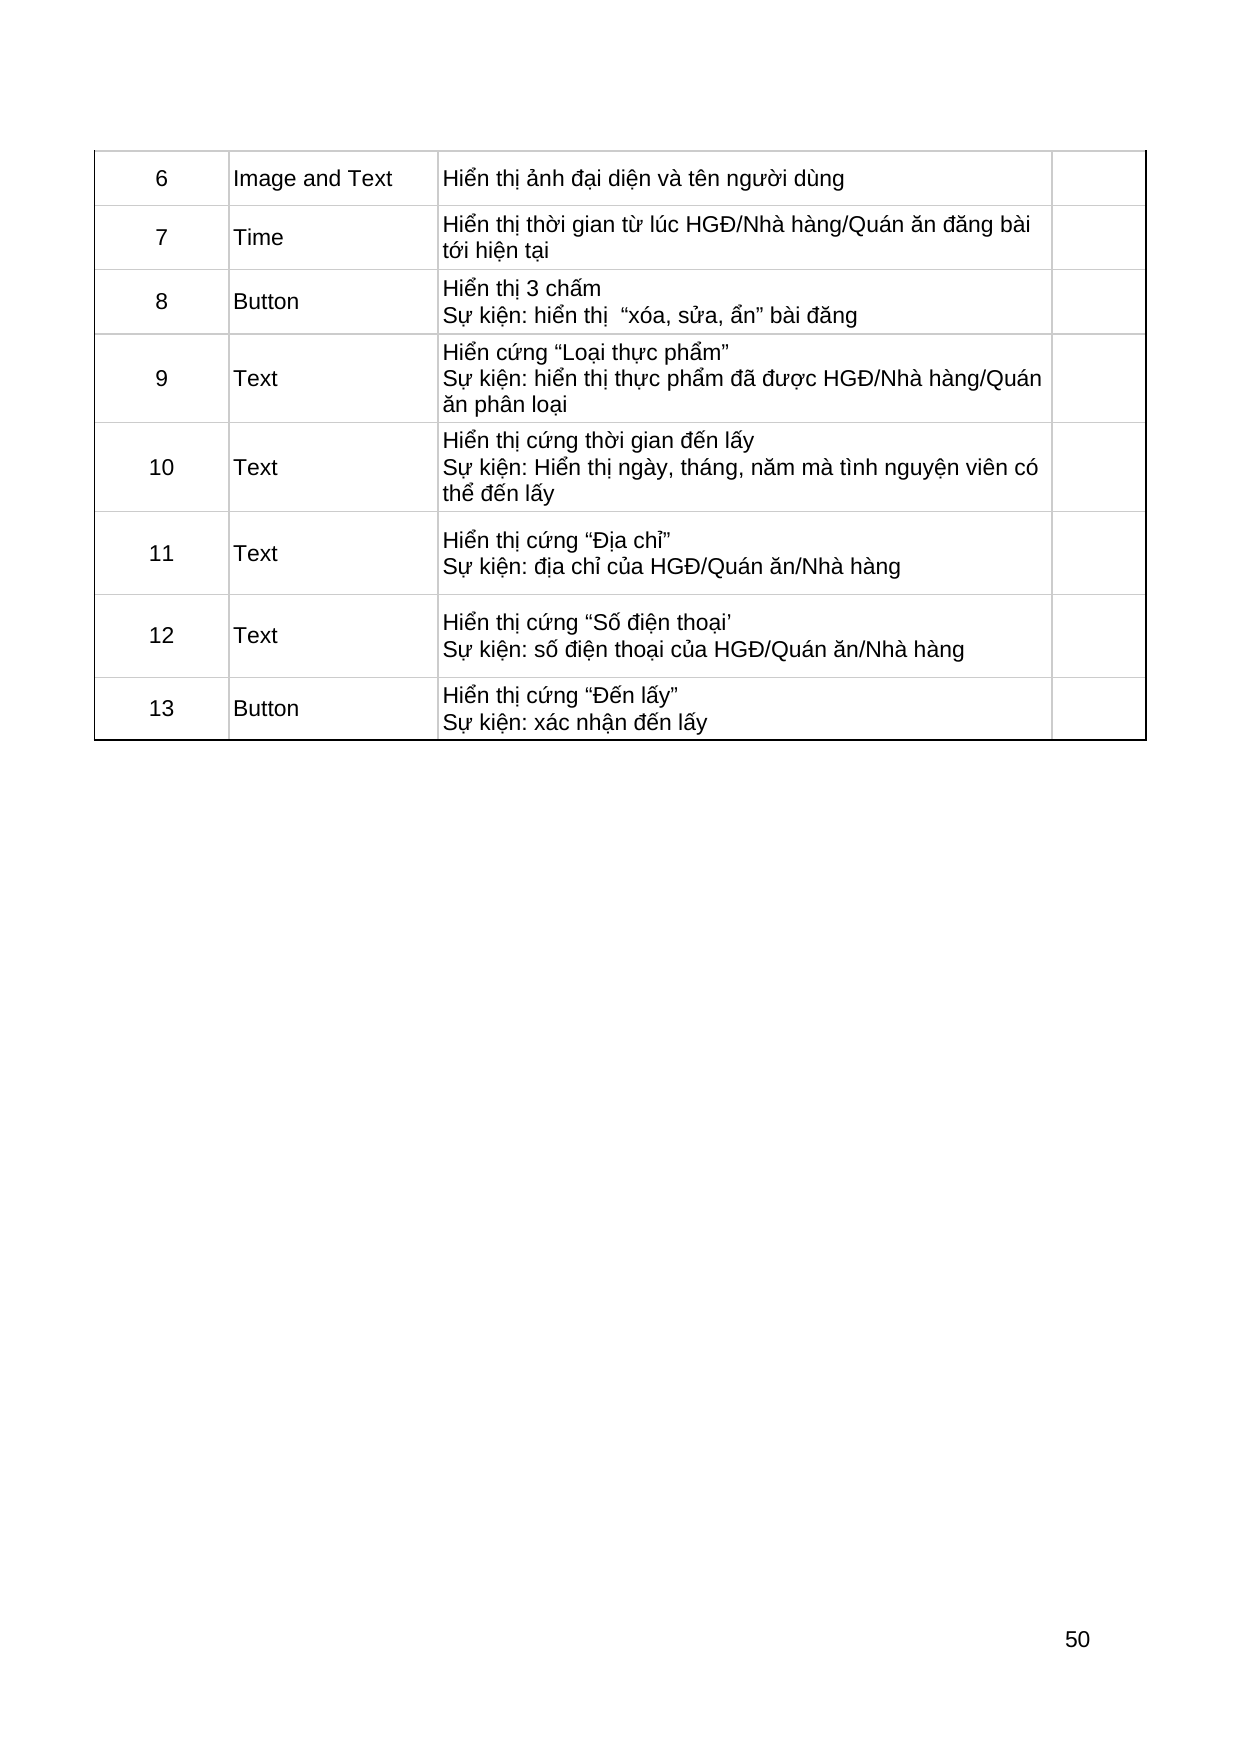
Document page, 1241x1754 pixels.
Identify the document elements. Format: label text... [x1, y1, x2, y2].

table_cell [1053, 270, 1145, 333]
table_cell Text [230, 335, 437, 422]
table_cell [1053, 335, 1145, 422]
table_cell Hiển thị ảnh đại diện và tên người dùng [439, 152, 1051, 205]
table_cell Text [230, 512, 437, 593]
table_cell [1053, 152, 1145, 205]
table_cell Hiển thị cứng “Địa chỉ” Sự kiện: địa chỉ của HGĐ/Quán ăn/Nhà hàng [439, 512, 1051, 593]
table_cell Hiển thị cứng thời gian đến lấy Sự kiện: Hiển thị ngày, tháng, năm mà tình nguyện viên có thể đến lấy [439, 423, 1051, 511]
table_cell 12 [95, 595, 228, 676]
table_cell 6 [95, 152, 228, 205]
table_cell Hiển thị 3 chấm Sự kiện: hiển thị “xóa, sửa, ẩn” bài đăng [439, 270, 1051, 333]
table_cell [1053, 206, 1145, 269]
table_cell Hiển cứng “Loại thực phẩm” Sự kiện: hiển thị thực phẩm đã được HGĐ/Nhà hàng/Quán ăn phân loại [439, 335, 1051, 422]
table_cell [1053, 512, 1145, 593]
table_cell Image and Text [230, 152, 437, 205]
table_cell [1053, 423, 1145, 511]
table_cell 11 [95, 512, 228, 593]
table_cell Time [230, 206, 437, 269]
table_cell Hiển thị cứng “Số điện thoại’ Sự kiện: số điện thoại của HGĐ/Quán ăn/Nhà hàng [439, 595, 1051, 676]
table_cell 7 [95, 206, 228, 269]
table_cell Hiển thị cứng “Đến lấy” Sự kiện: xác nhận đến lấy [439, 678, 1051, 739]
table_cell 13 [95, 678, 228, 739]
table_cell Text [230, 595, 437, 676]
table_cell 10 [95, 423, 228, 511]
table_cell Button [230, 270, 437, 333]
table_cell Hiển thị thời gian từ lúc HGĐ/Nhà hàng/Quán ăn đăng bài tới hiện tại [439, 206, 1051, 269]
table_cell 9 [95, 335, 228, 422]
table_cell [1053, 678, 1145, 739]
table_cell Button [230, 678, 437, 739]
table_cell [1053, 595, 1145, 676]
table_cell 8 [95, 270, 228, 333]
table_cell Text [230, 423, 437, 511]
